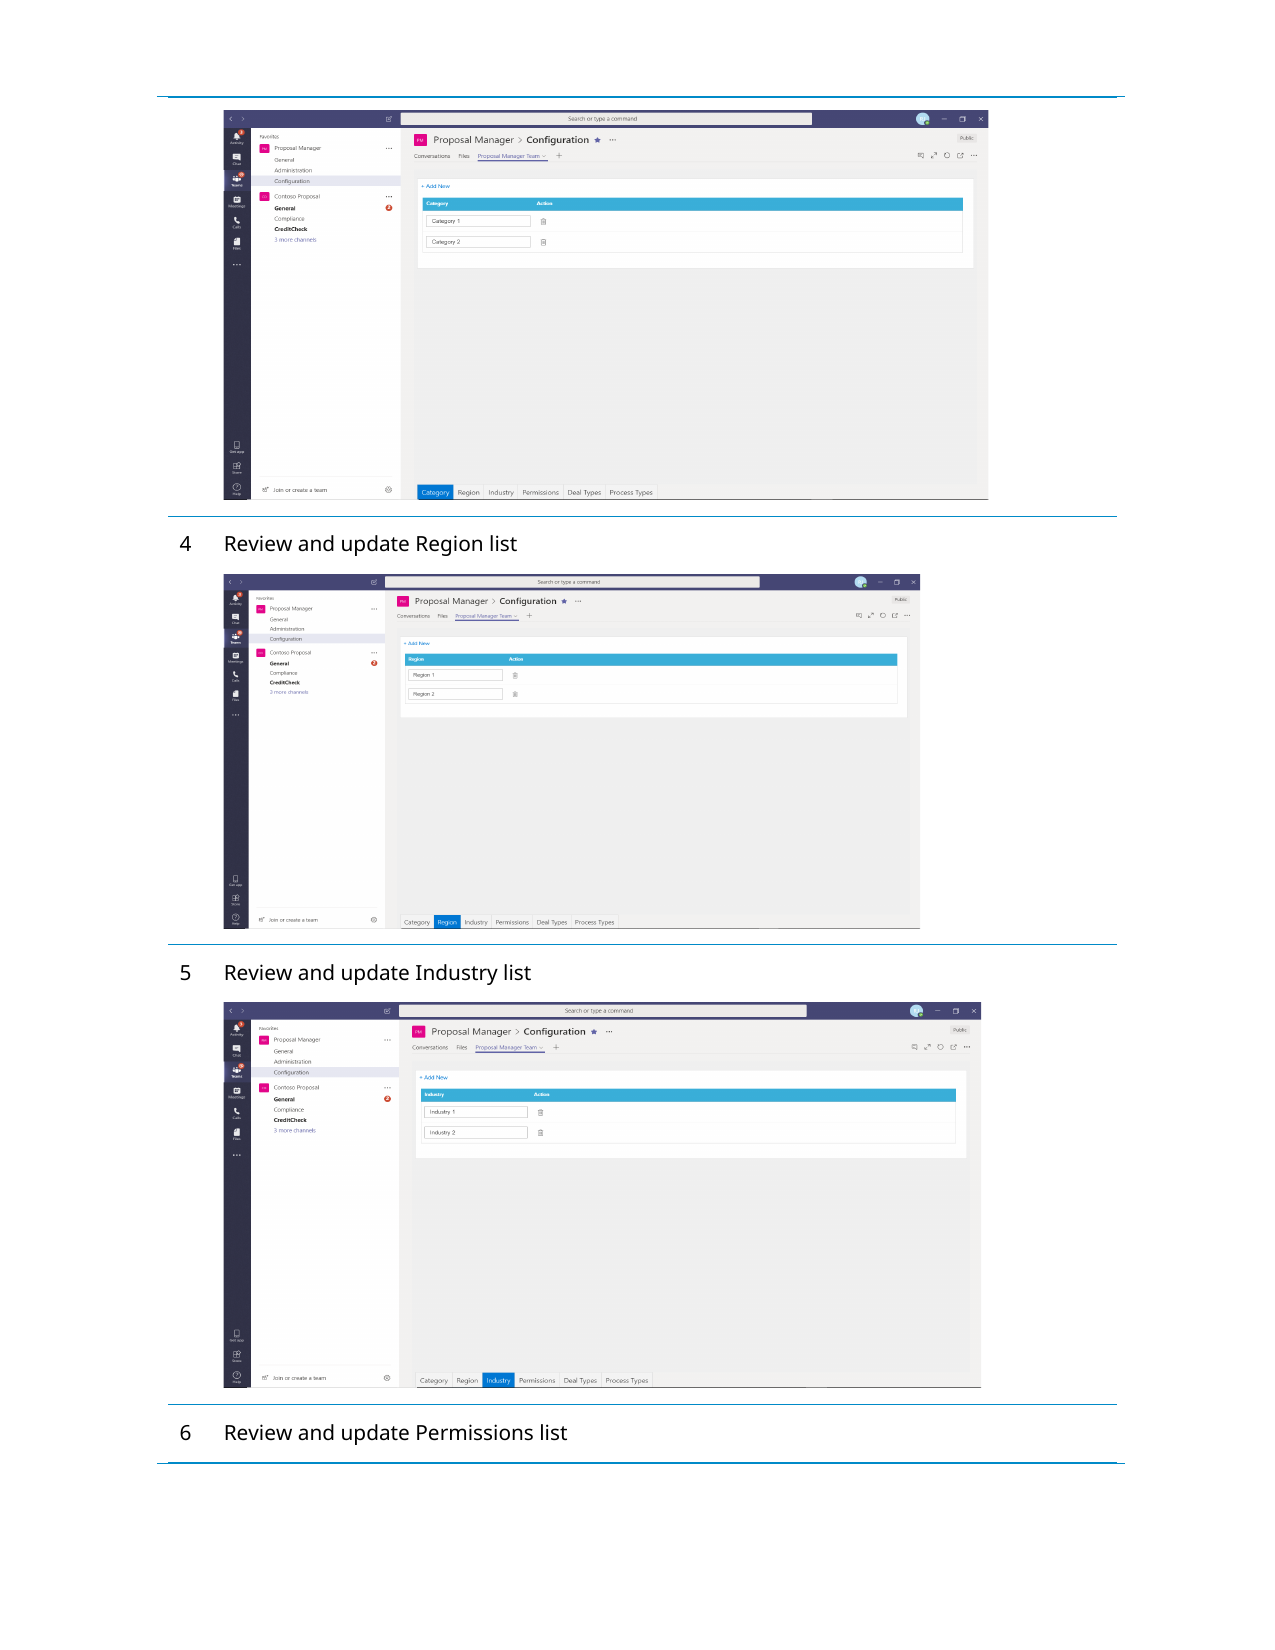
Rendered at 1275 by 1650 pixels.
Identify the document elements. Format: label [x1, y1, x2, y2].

picture [223, 574, 921, 929]
picture [223, 110, 989, 500]
table_header [157, 97, 1125, 1463]
picture [223, 1002, 982, 1388]
